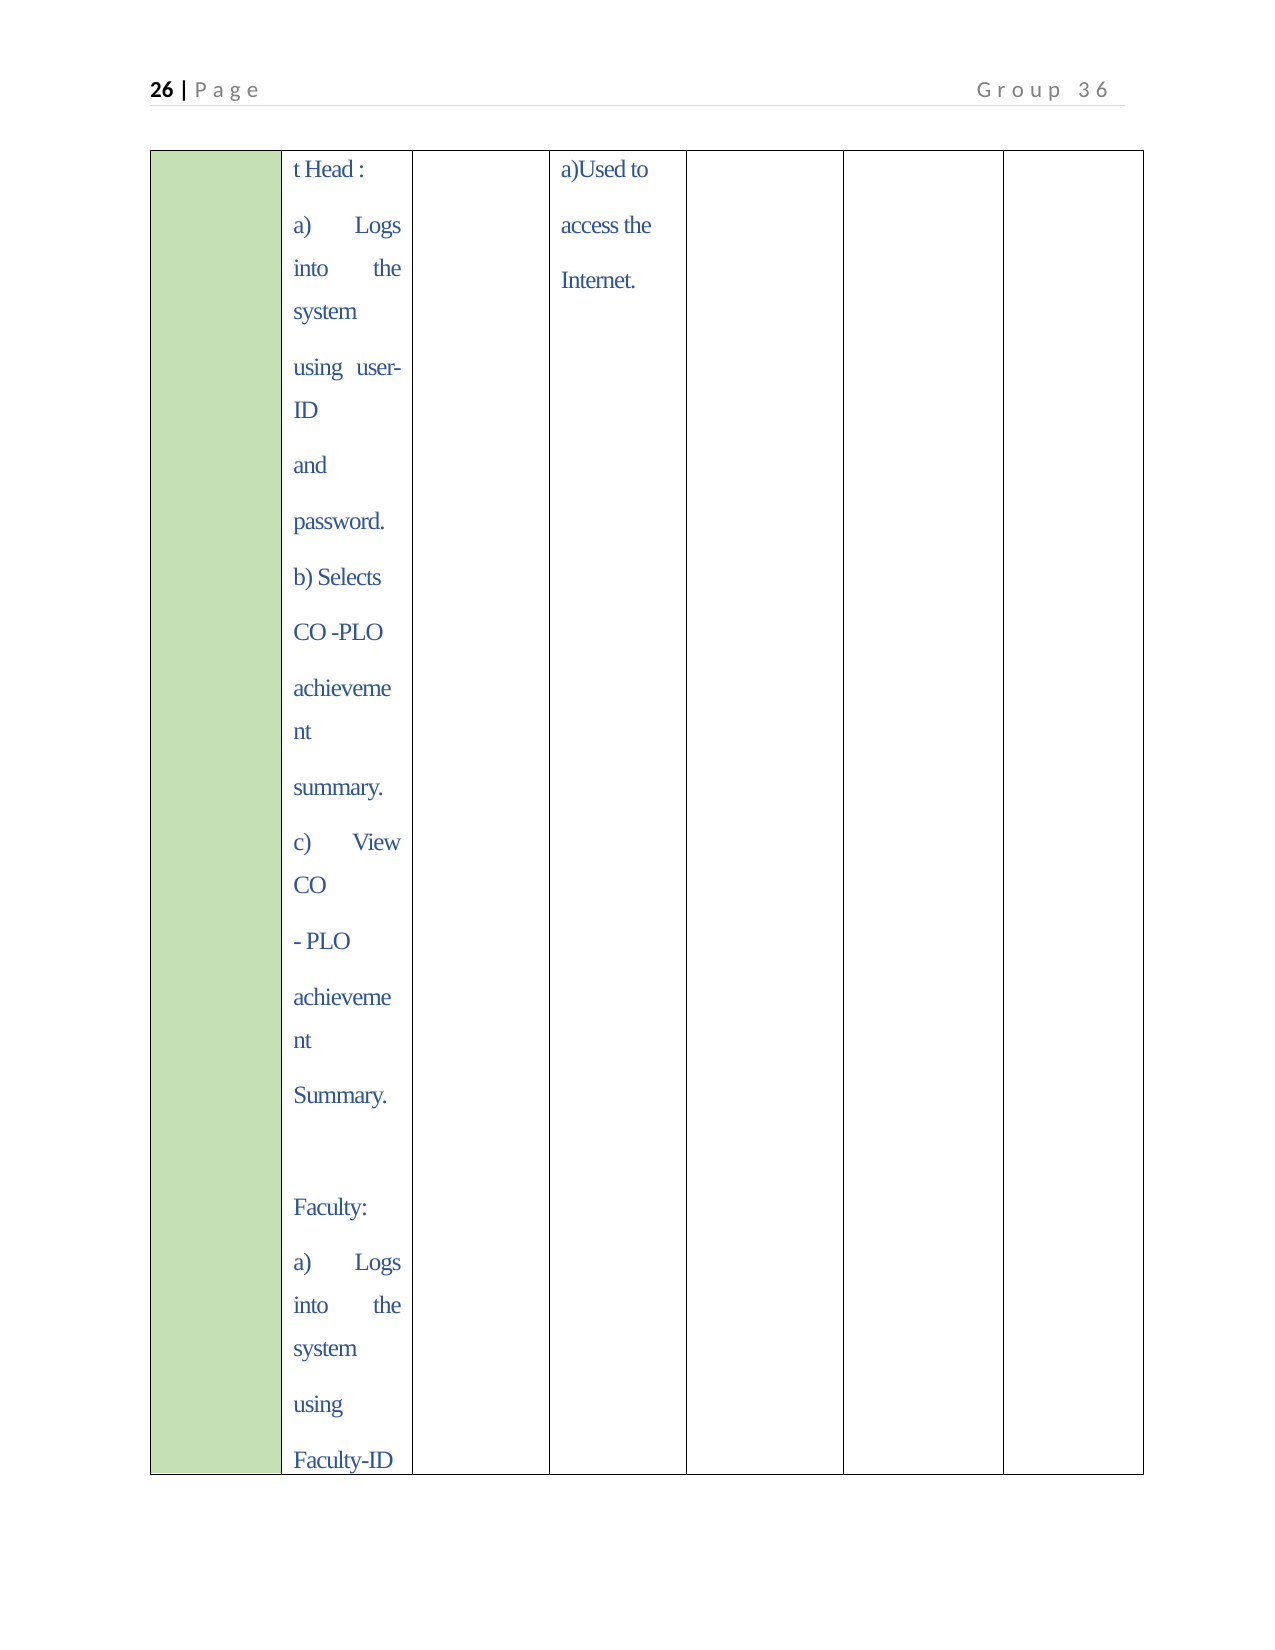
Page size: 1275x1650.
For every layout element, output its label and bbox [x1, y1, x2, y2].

table_cell [282, 151, 412, 1473]
table_cell [151, 151, 281, 1473]
table_cell [550, 151, 686, 1473]
table_cell [1004, 151, 1143, 1473]
table_cell [687, 151, 843, 1473]
table_cell [844, 151, 1003, 1473]
table_cell [413, 151, 549, 1473]
